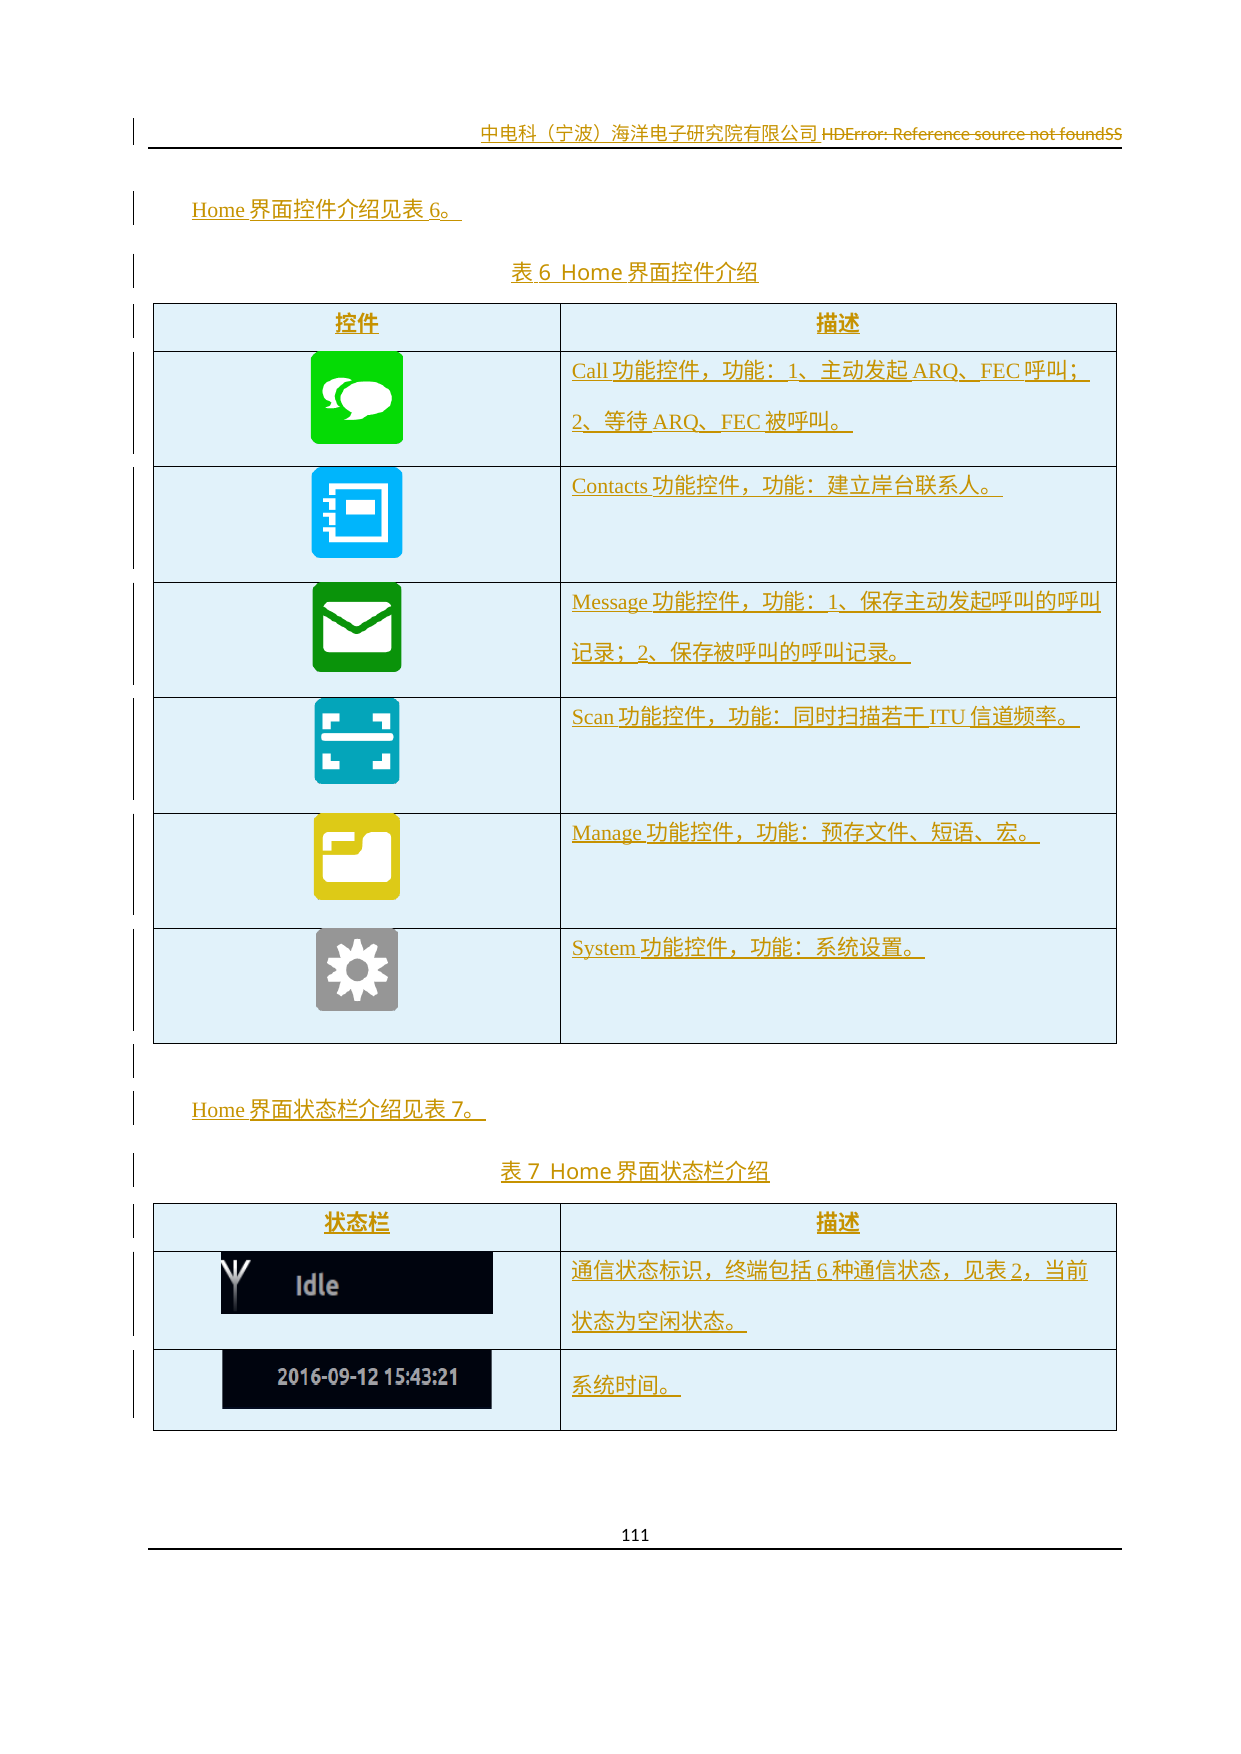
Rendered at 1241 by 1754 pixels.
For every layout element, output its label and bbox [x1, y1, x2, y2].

picture [313, 813, 400, 900]
picture [310, 351, 403, 444]
picture [221, 1251, 493, 1314]
picture [316, 928, 398, 1011]
picture [324, 513, 335, 525]
picture [324, 484, 387, 542]
picture [312, 582, 402, 672]
picture [324, 499, 335, 509]
picture [314, 698, 400, 784]
picture [347, 500, 374, 514]
picture [222, 1350, 492, 1409]
